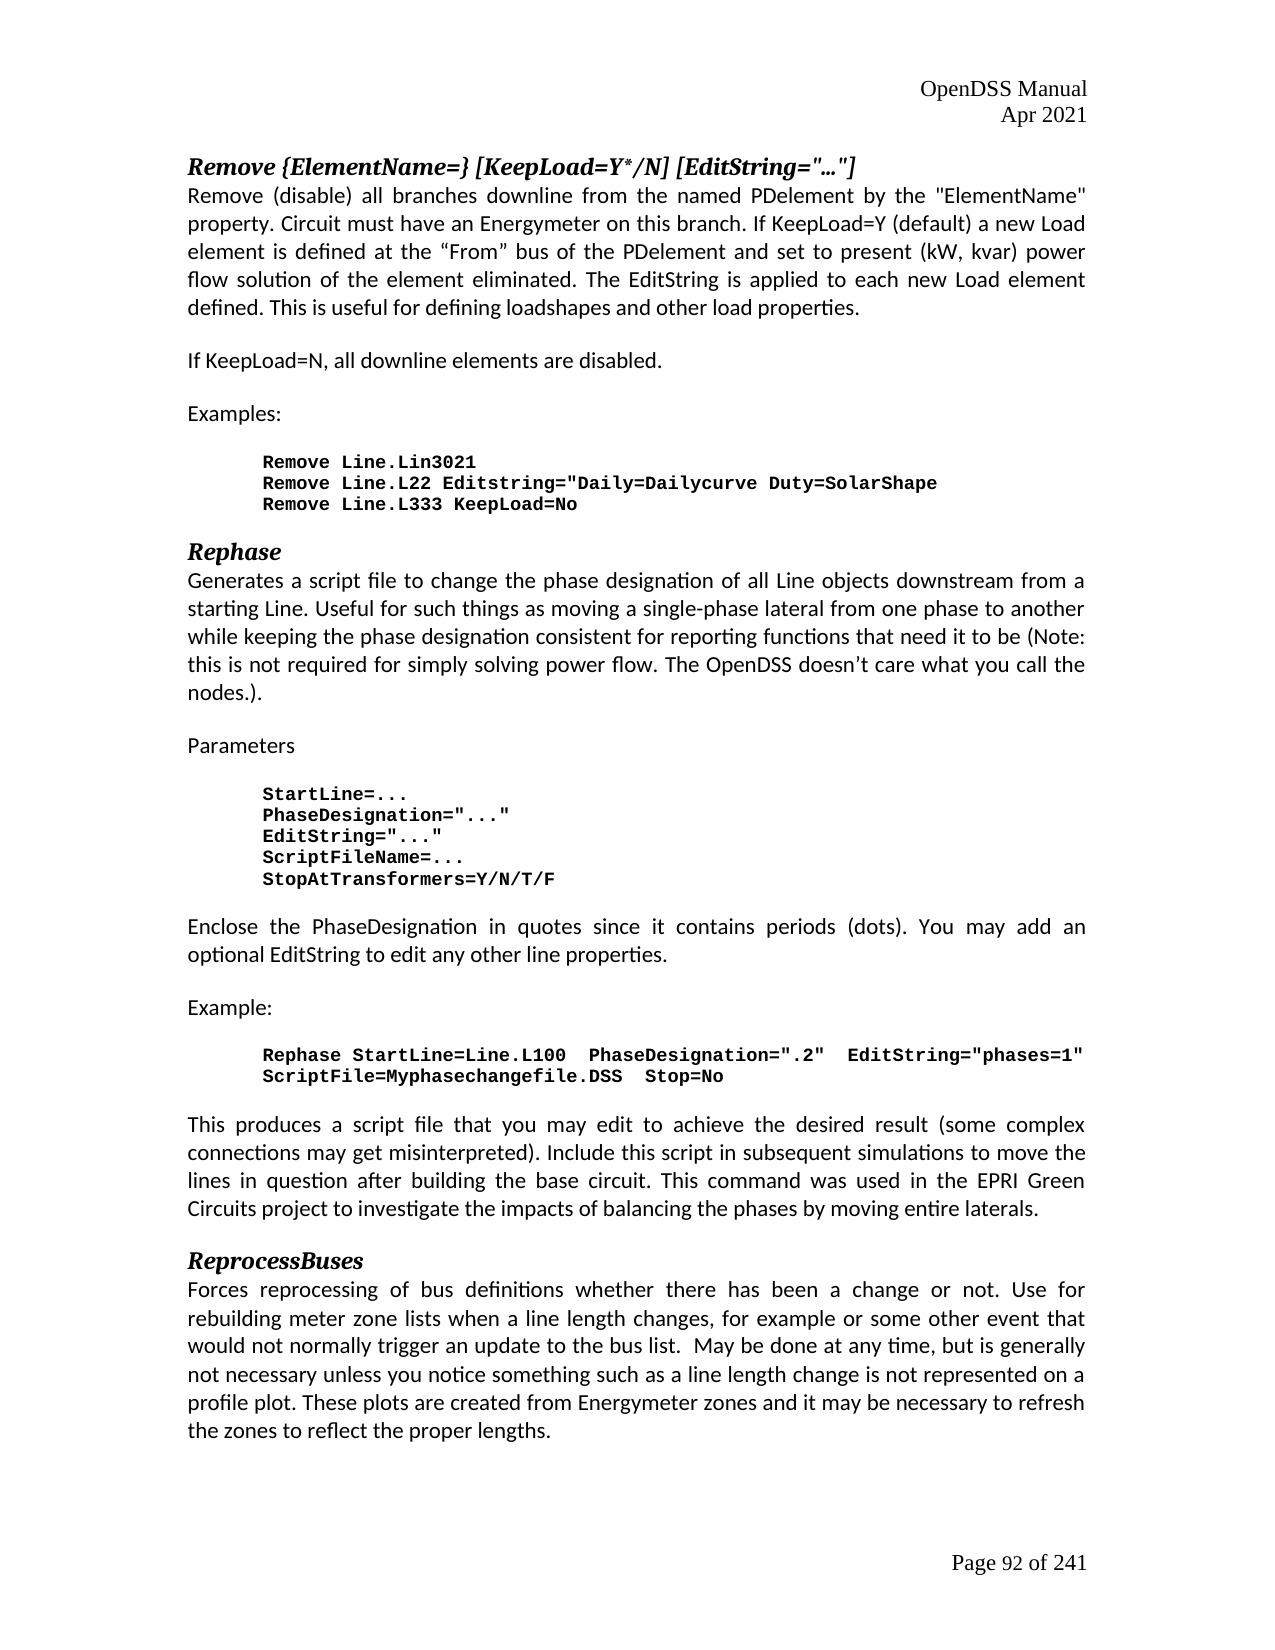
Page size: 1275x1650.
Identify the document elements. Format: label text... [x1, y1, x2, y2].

text Enclose the PhaseDesignation in quotes since it contains periods (dots). You may add an optional EditString to edit any other line properties. [187, 912, 1087, 968]
text Examples: [187, 399, 1087, 428]
text EditString="..." [262, 827, 1087, 848]
text Parameters [187, 731, 1087, 759]
text Remove Line.L333 KeepLoad=No [262, 495, 1087, 516]
text Rephase StartLine=Line.L100 PhaseDesignation=".2" EditString="phases=1" ScriptFile=Myphasechangefile.DSS Stop=No [262, 1046, 1087, 1088]
text Remove Line.Lin3021 [262, 453, 1087, 474]
text PhaseDesignation="..." [262, 806, 1087, 827]
text If KeepLoad=N, all downline elements are disabled. [187, 347, 1087, 374]
text Remove Line.L22 Editstring="Daily=Dailycurve Duty=SolarShape [262, 474, 1087, 495]
subtitle ReprocessBuses [187, 1247, 1087, 1276]
subtitle Rephase [187, 538, 1087, 566]
text Example: [187, 993, 1087, 1021]
text Generates a script file to change the phase designation of all Line objects downstream from a starting Line. Useful for such things as moving a single-phase lateral from one phase to another while keeping the phase designation consistent for reporting functions that need it to be (Note: this is not required for simply solving power flow. The OpenDSS doesn’t care what you call the nodes.). [187, 566, 1087, 706]
text Remove (disable) all branches downline from the named PDelement by the "ElementName" property. Circuit must have an Energymeter on this branch. If KeepLoad=Y (default) a new Load element is defined at the “From” bus of the PDelement and set to present (kW, kvar) power flow solution of the element eliminated. The EditString is applied to each new Load element defined. This is useful for defining loadshapes and other load properties. [187, 181, 1087, 322]
subtitle Remove {ElementName=} [KeepLoad=Y*/N] [EditString="..."] [187, 153, 1087, 181]
text StopAtTransformers=Y/N/T/F [262, 869, 1087, 891]
text ScriptFileName=... [262, 848, 1087, 869]
text This produces a script file that you may edit to achieve the desired result (some complex connections may get misinterpreted). Include this script in subsequent simulations to move the lines in question after building the base circuit. This command was used in the EPRI Green Circuits project to investigate the impacts of balancing the phases by moving entire laterals. [187, 1110, 1087, 1222]
text StartLine=... [262, 784, 1087, 806]
text Forces reprocessing of bus definitions whether there has been a change or not. Use for rebuilding meter zone lists when a line length changes, for example or some other event that would not normally trigger an update to the bus list. May be done at any time, but is generally not necessary unless you notice something such as a line length change is not represented on a profile plot. These plots are created from Energymeter zones and it may be necessary to refresh the zones to reflect the proper lengths. [187, 1276, 1087, 1444]
